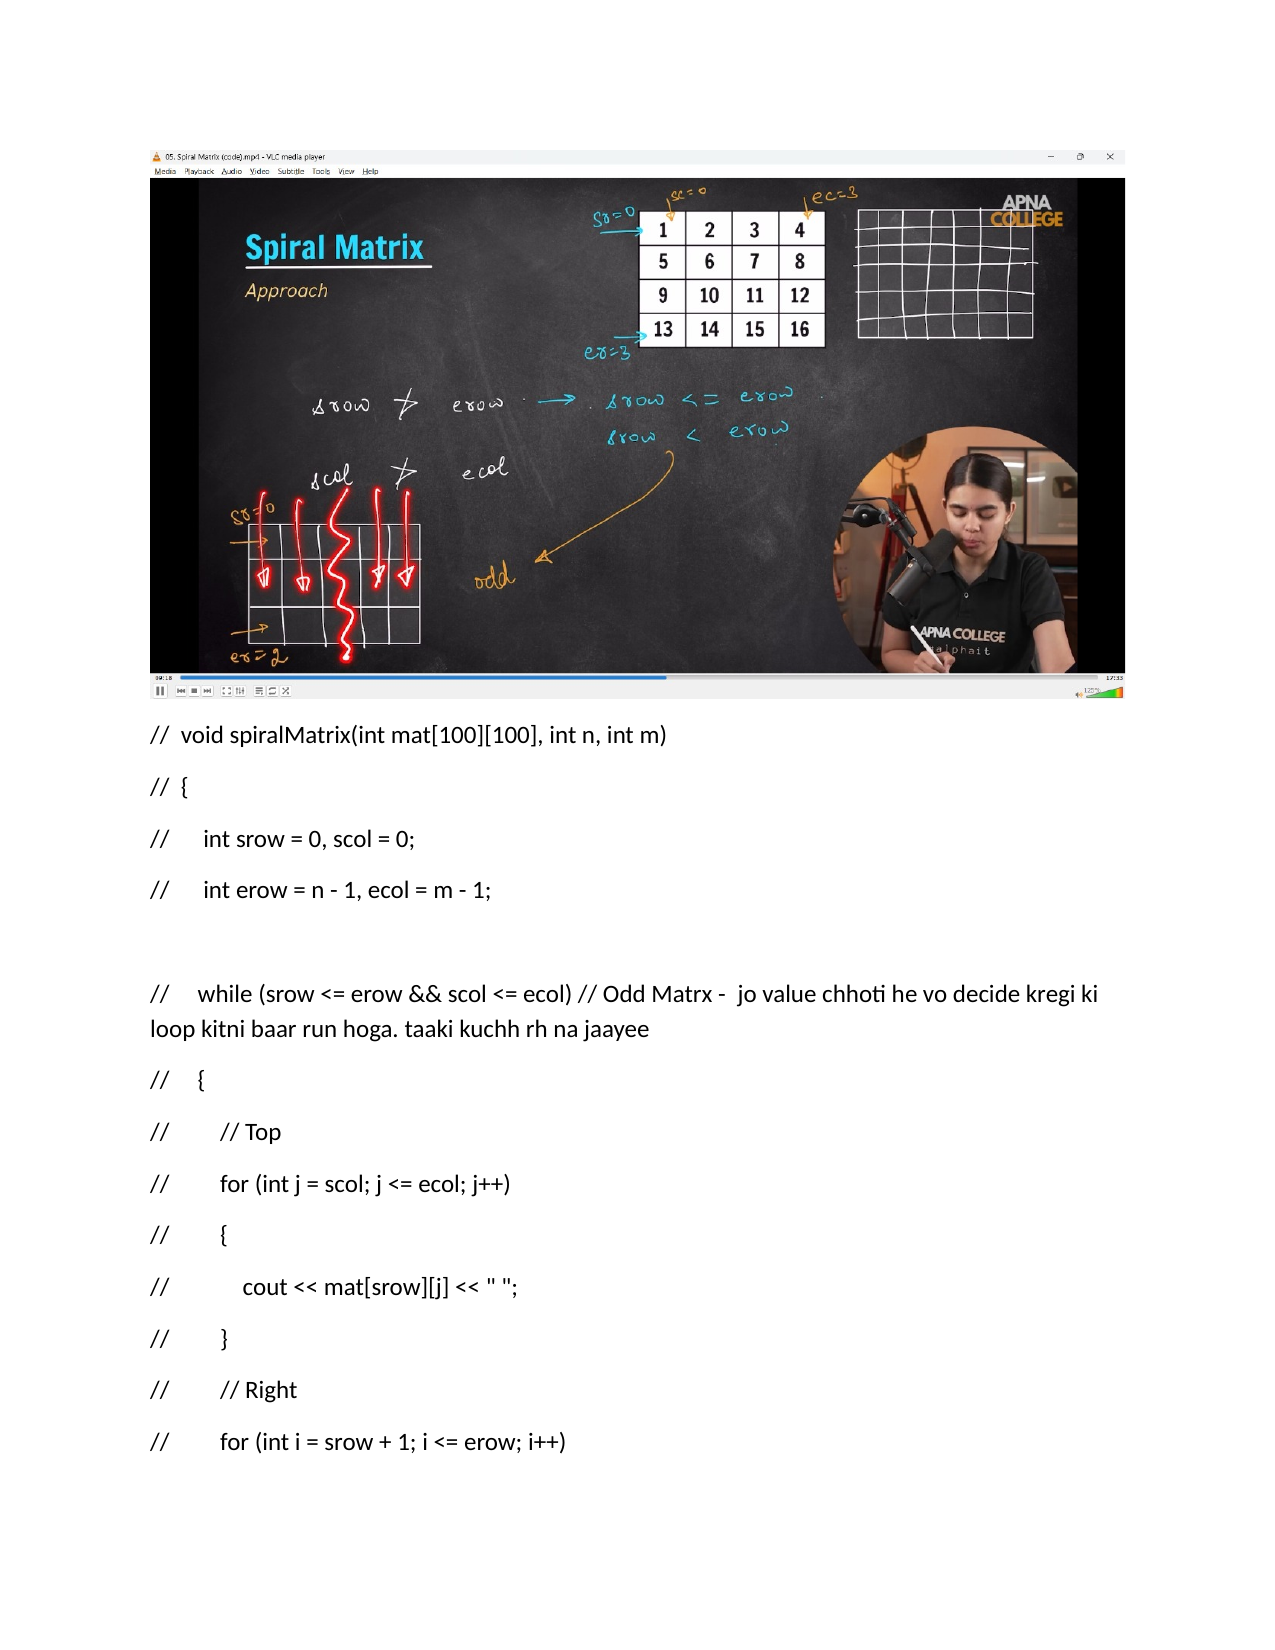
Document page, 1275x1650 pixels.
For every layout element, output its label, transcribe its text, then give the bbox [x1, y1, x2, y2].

text // int srow = 0, scol = 0; [150, 823, 1125, 853]
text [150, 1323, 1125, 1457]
text // while (srow <= erow && scol <= ecol) // Odd Matrx - jo value chhoti he vo decide kregi ki loop kitni baar run hoga. taaki kuchh rh na jaayee [150, 978, 1125, 1043]
text // // Top [150, 1116, 1125, 1147]
text // { [150, 1219, 1125, 1250]
text // { [150, 1064, 1125, 1095]
text // void spiralMatrix(int mat[100][100], int n, int m) [150, 719, 1125, 750]
text // int erow = n - 1, ecol = m - 1; [150, 874, 1125, 905]
picture [150, 150, 1125, 699]
text // for (int j = scol; j <= ecol; j++) [150, 1168, 1125, 1198]
text // { [150, 771, 1125, 802]
text // cout << mat[srow][j] << " "; [150, 1271, 1125, 1302]
